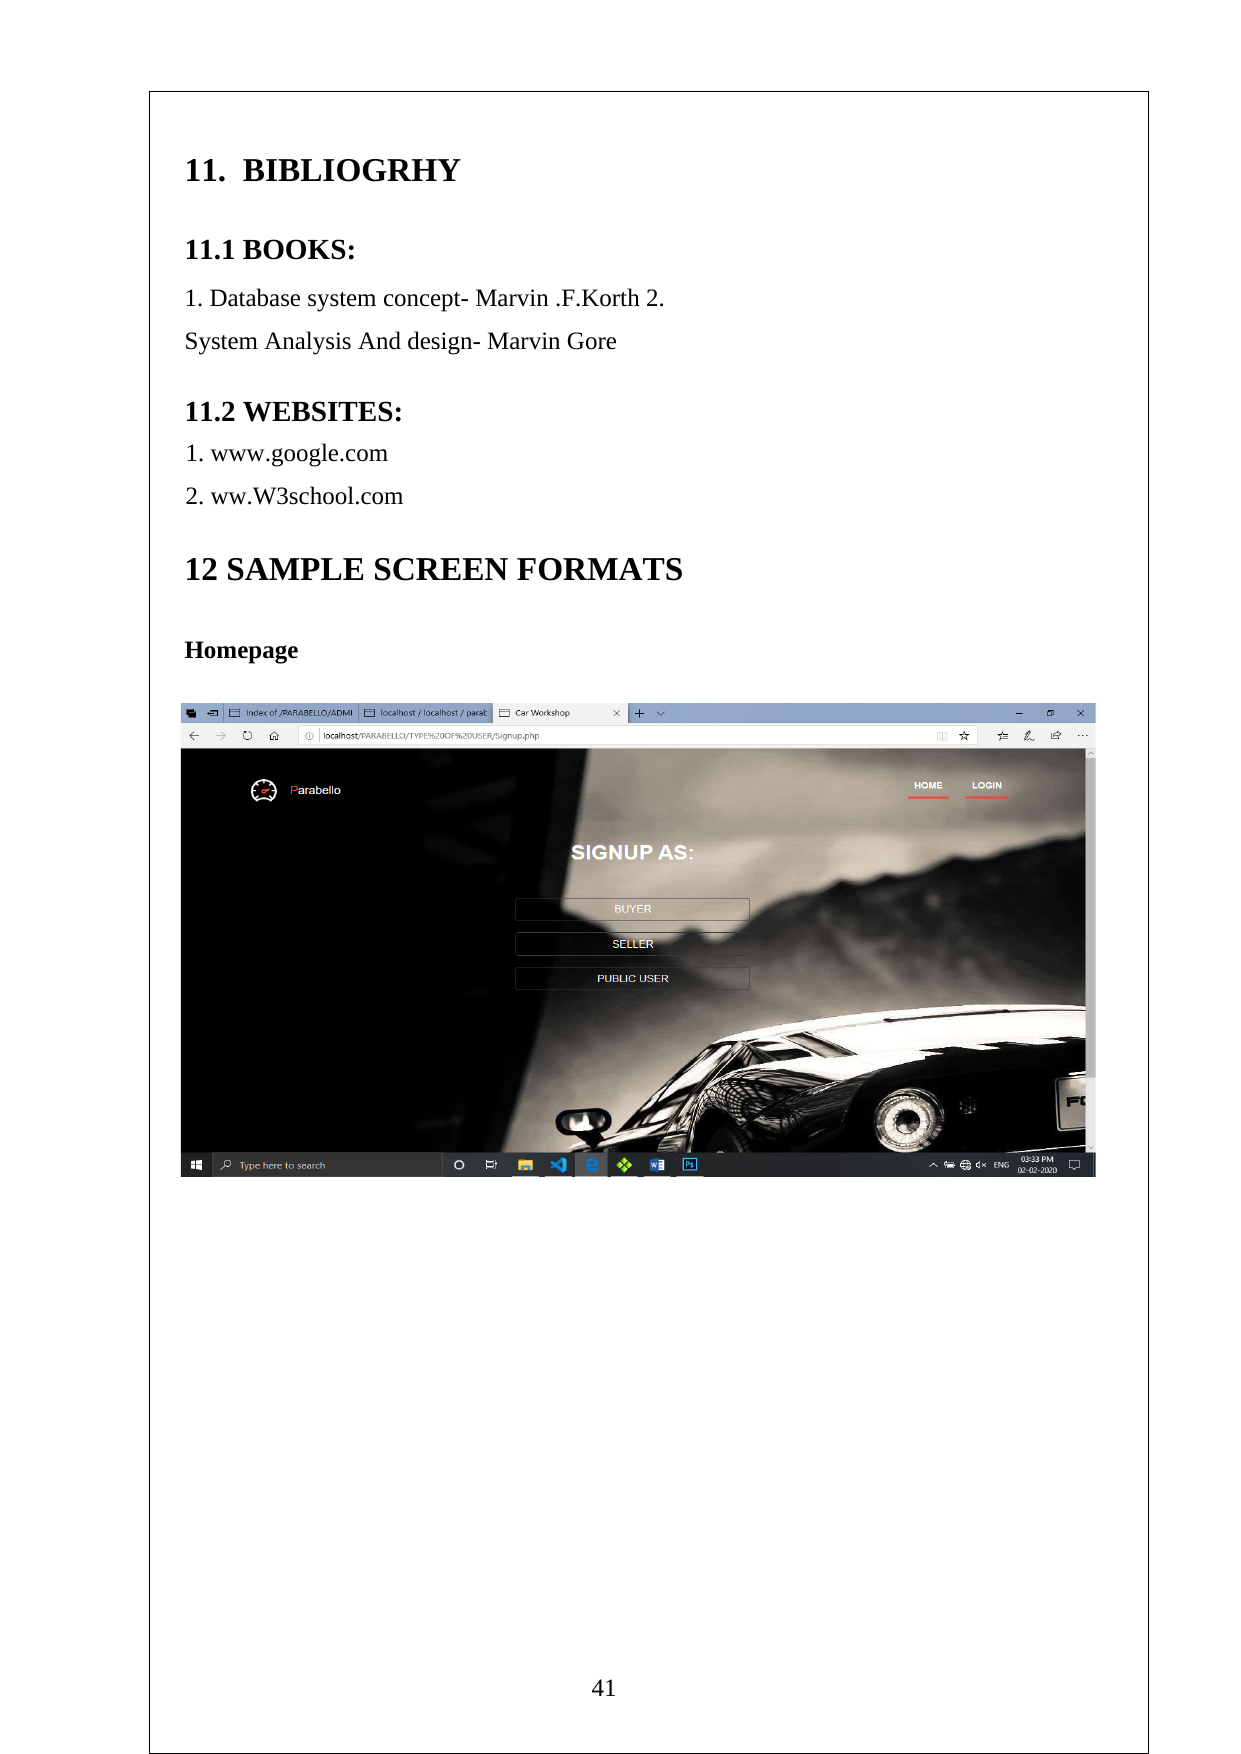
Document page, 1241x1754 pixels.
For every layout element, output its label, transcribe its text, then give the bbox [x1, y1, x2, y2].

text System Analysis And design- Marvin Gore [184, 326, 1102, 355]
list ww.W3school.com [185, 481, 1102, 510]
text 1. Database system concept- Marvin .F.Korth 2. [184, 283, 1102, 312]
text 11.2 WEBSITES: [184, 394, 1102, 428]
picture [180, 703, 1096, 1177]
list www.google.com [185, 438, 1102, 467]
subtitle 11. BIBLIOGRHY [184, 150, 1102, 188]
subtitle Homepage [184, 636, 1102, 664]
subtitle 12 SAMPLE SCREEN FORMATS [184, 549, 1102, 588]
text 11.1 BOOKS: [184, 232, 1102, 266]
